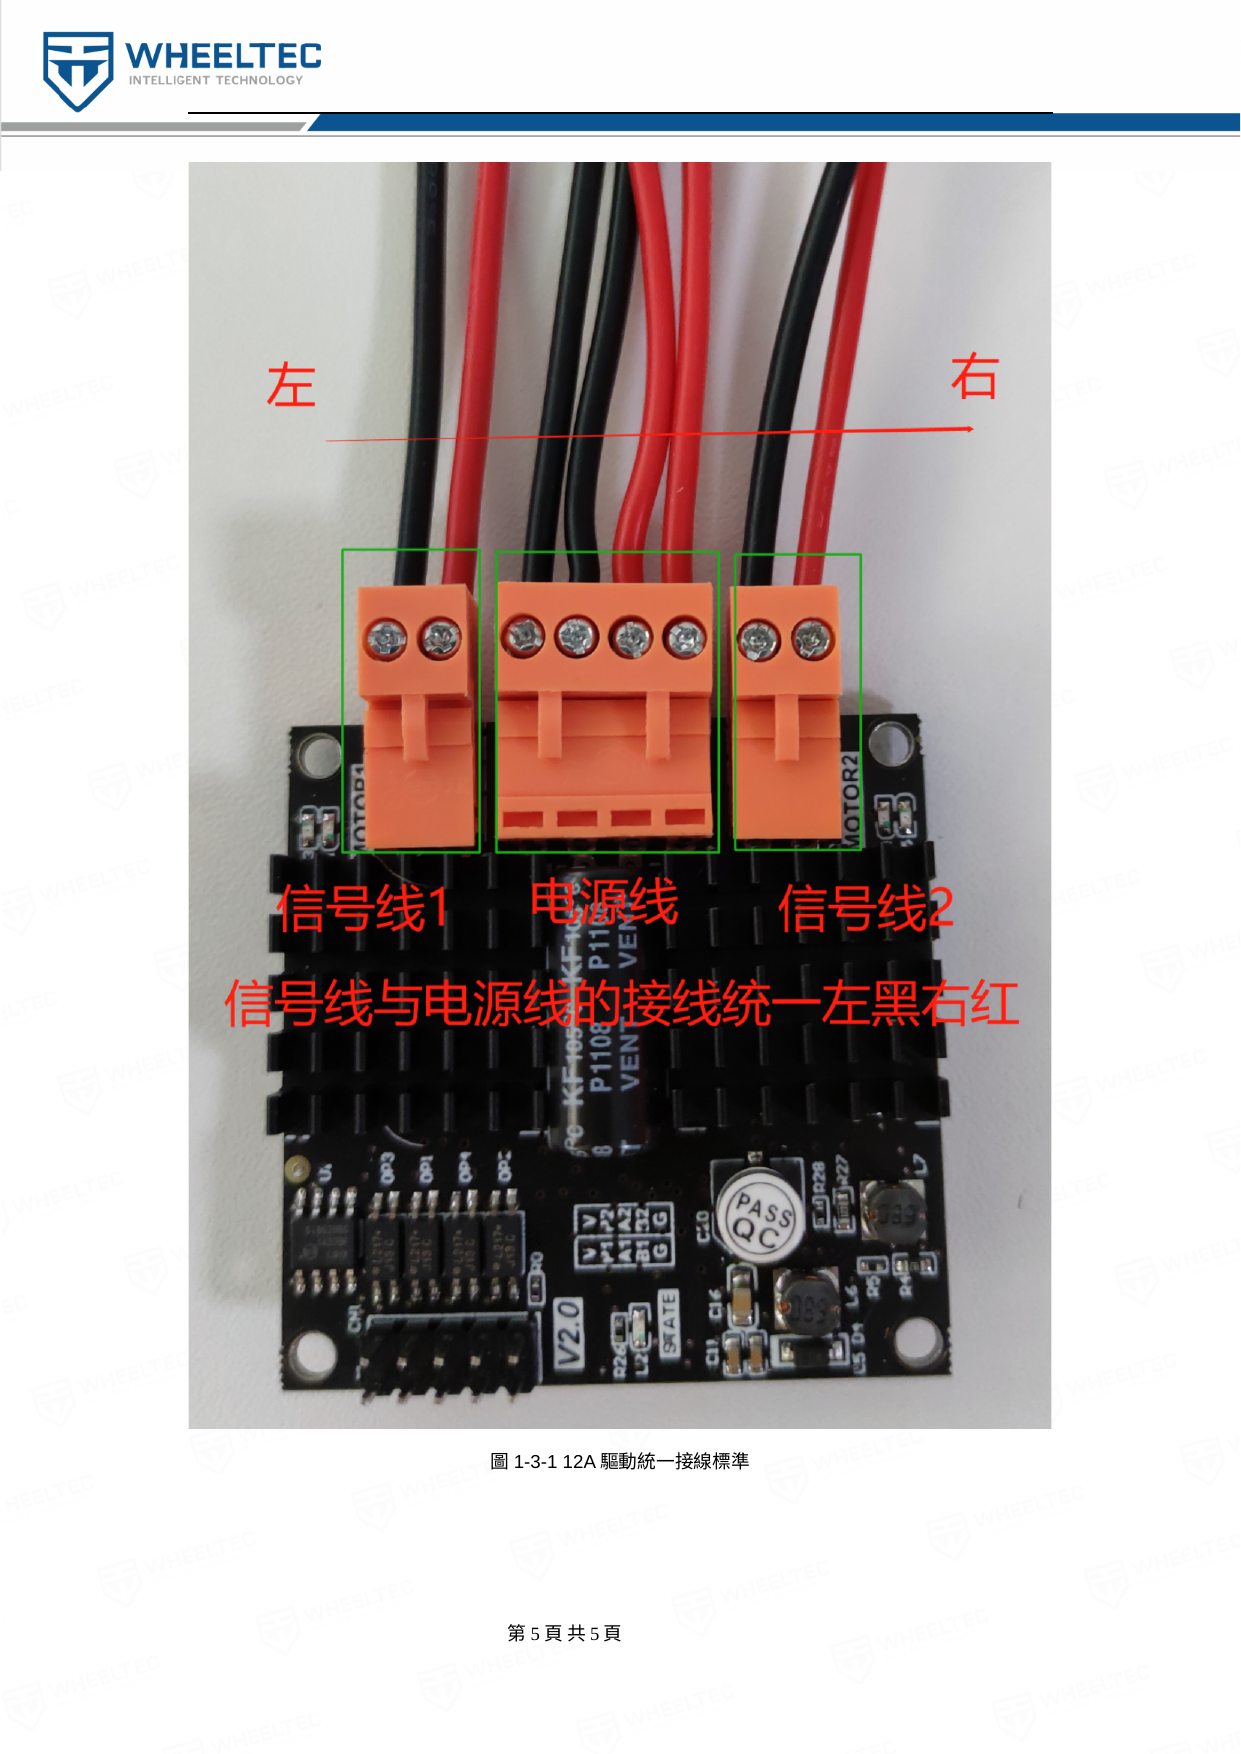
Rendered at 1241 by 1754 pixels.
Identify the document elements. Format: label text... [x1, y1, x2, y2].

text 圖 1-3-1 12A驅動統一接線標準 [187, 1444, 1053, 1476]
picture [0, 0, 1241, 1754]
